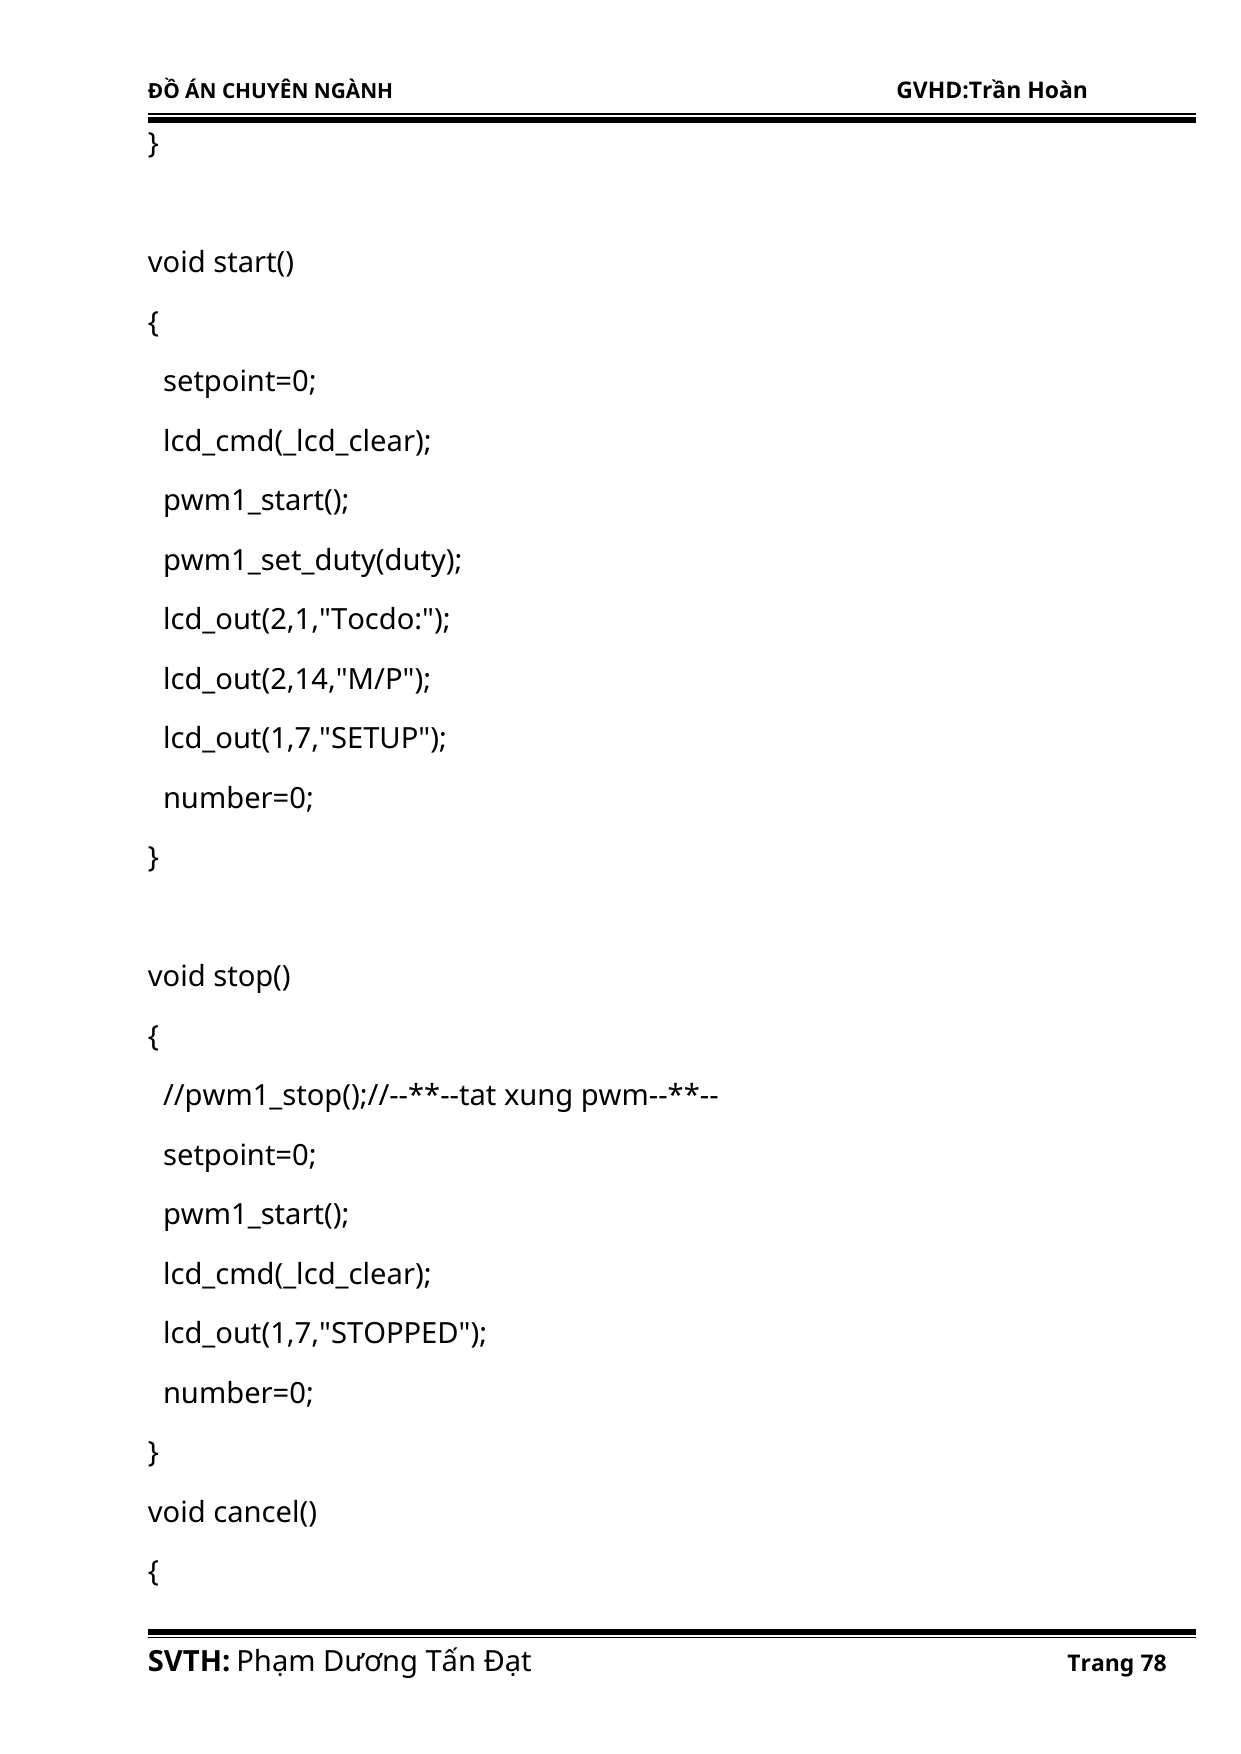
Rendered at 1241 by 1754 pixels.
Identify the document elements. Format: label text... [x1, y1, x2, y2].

text lcd_out(2,14,"M/P"); [148, 658, 1196, 698]
text } [148, 1431, 1196, 1471]
text } [148, 123, 1196, 162]
text void stop() [148, 956, 1196, 995]
text { [148, 1015, 1196, 1055]
text lcd_out(1,7,"STOPPED"); [148, 1312, 1196, 1352]
text lcd_cmd(_lcd_clear); [148, 420, 1196, 460]
text setpoint=0; [148, 361, 1196, 400]
text setpoint=0; [148, 1134, 1196, 1174]
text void cancel() [148, 1491, 1196, 1531]
text { [148, 1550, 1196, 1590]
text lcd_cmd(_lcd_clear); [148, 1253, 1196, 1293]
text pwm1_start(); [148, 1193, 1196, 1233]
text { [148, 301, 1196, 341]
text number=0; [148, 1372, 1196, 1412]
text pwm1_set_duty(duty); [148, 539, 1196, 579]
text pwm1_start(); [148, 480, 1196, 519]
text number=0; [148, 777, 1196, 817]
text void start() [148, 242, 1196, 281]
text //pwm1_stop();//--**--tat xung pwm--**-- [148, 1074, 1196, 1114]
text } [148, 837, 1196, 876]
text lcd_out(1,7,"SETUP"); [148, 718, 1196, 757]
text lcd_out(2,1,"Tocdo:"); [148, 599, 1196, 638]
